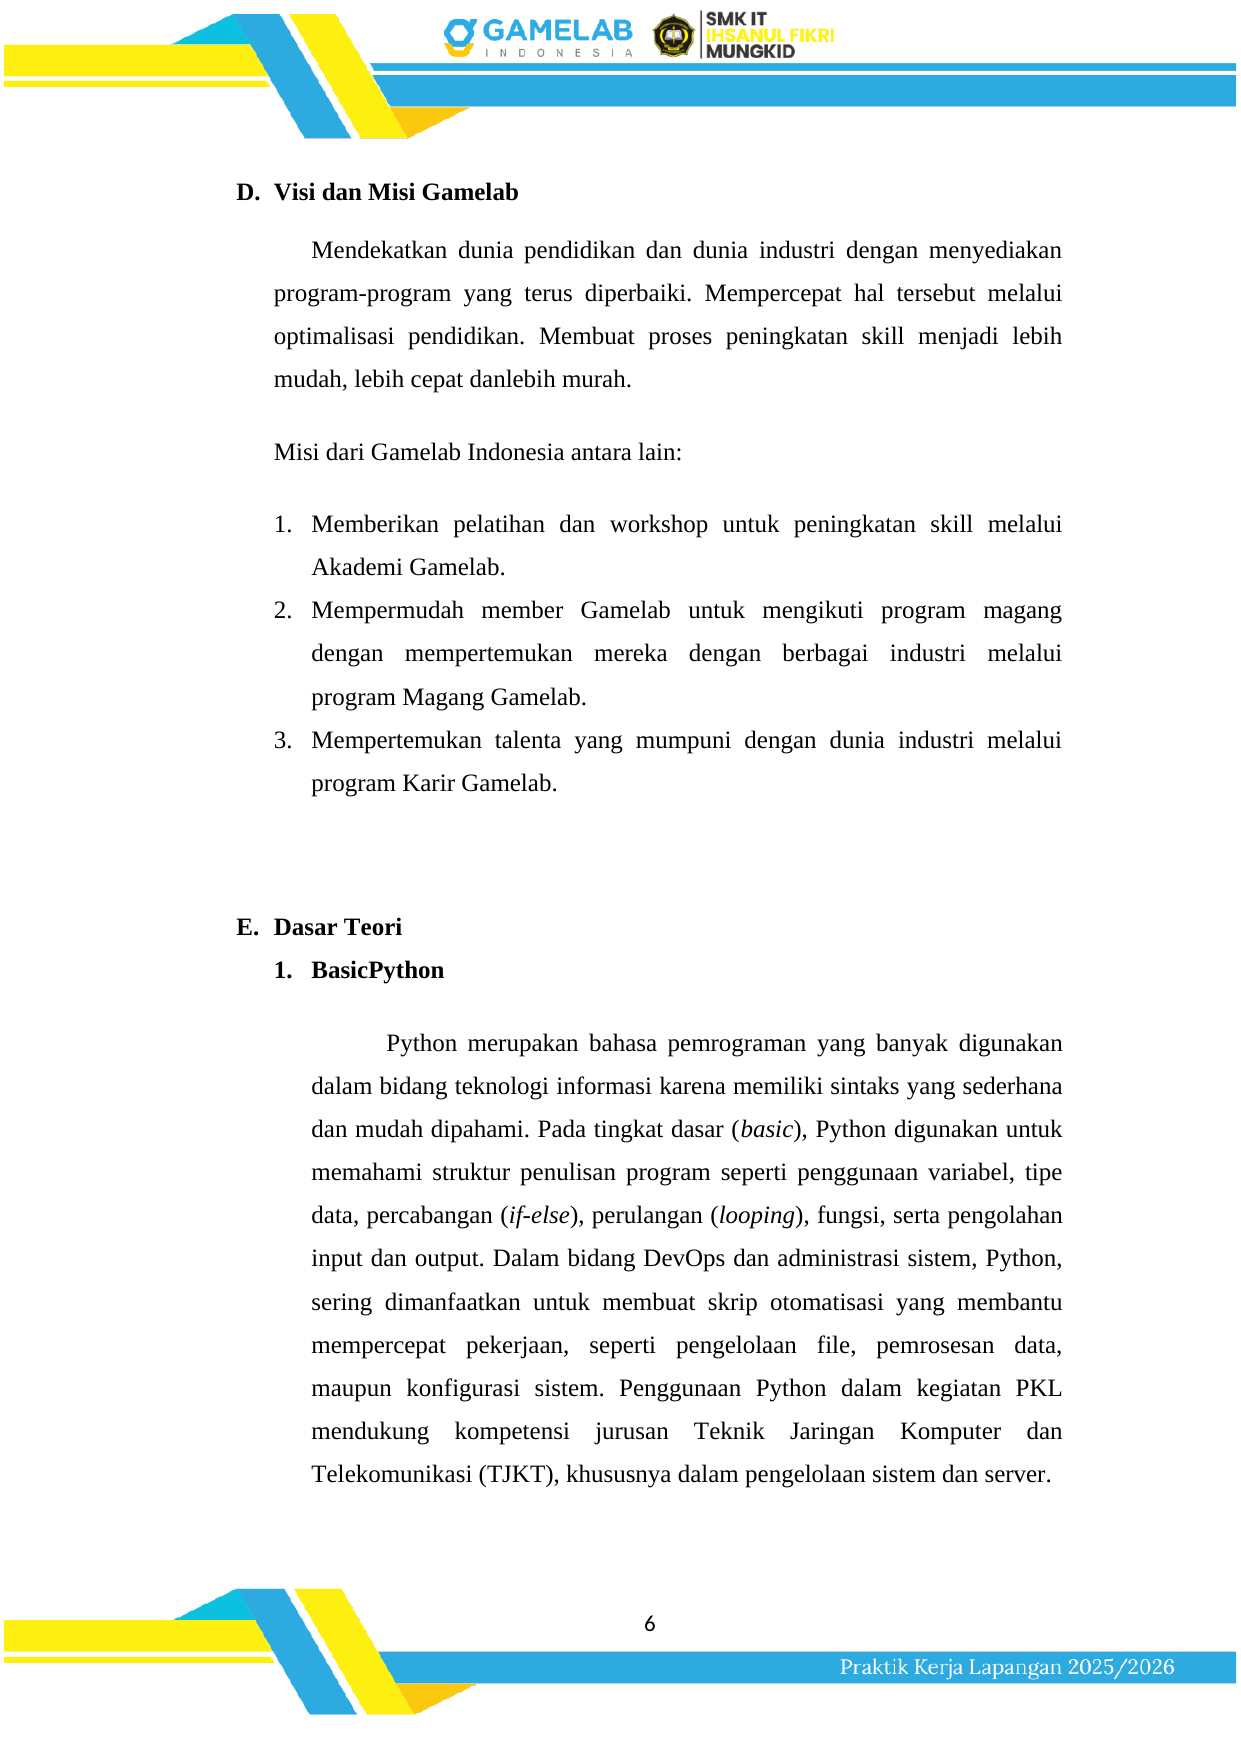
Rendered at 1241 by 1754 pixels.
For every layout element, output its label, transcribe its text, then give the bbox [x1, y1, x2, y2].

text Python merupakan bahasa pemrograman yang banyak digunakan dalam bidang teknologi informasi karena memiliki sintaks yang sederhana dan mudah dipahami. Pada tingkat dasar (basic), Python digunakan untuk memahami struktur penulisan program seperti penggunaan variabel, tipe data, percabangan (if-else), perulangan (looping), fungsi, serta pengolahan input dan output. Dalam bidang DevOps dan administrasi sistem, Python, sering dimanfaatkan untuk membuat skrip otomatisasi yang membantu mempercepat pekerjaan, seperti pengelolaan file, pemrosesan data, maupun konfigurasi sistem. Penggunaan Python dalam kegiatan PKL mendukung kompetensi jurusan Teknik Jaringan Komputer dan Telekomunikasi (TJKT), khususnya dalam pengelolaan sistem dan server. [311, 1086, 1063, 1546]
subtitle BasicPython [274, 1014, 1063, 1043]
list Memberikan pelatihan dan workshop untuk peningkatan skill melalui Akademi Gamelab. [274, 509, 1063, 581]
subtitle Dasar Teori [236, 971, 1063, 999]
list Visi dan Misi Gamelab [236, 177, 1063, 206]
list Mempermudah member Gamelab untuk mengikuti program magang dengan mempertemukan mereka dengan berbagai industri melalui program Magang Gamelab. [274, 624, 1063, 739]
text Misi dari Gamelab Indonesia antara lain: [274, 437, 1063, 466]
text Mendekatkan dunia pendidikan dan dunia industri dengan menyediakan program-program yang terus diperbaiki. Mempercepat hal tersebut melalui optimalisasi pendidikan. Membuat proses peningkatan skill menjadi lebih mudah, lebih cepat danlebih murah. [274, 235, 1063, 393]
list Mempertemukan talenta yang mumpuni dengan dunia industri melalui program Karir Gamelab. [274, 783, 1063, 855]
picture [3, 0, 1237, 1733]
